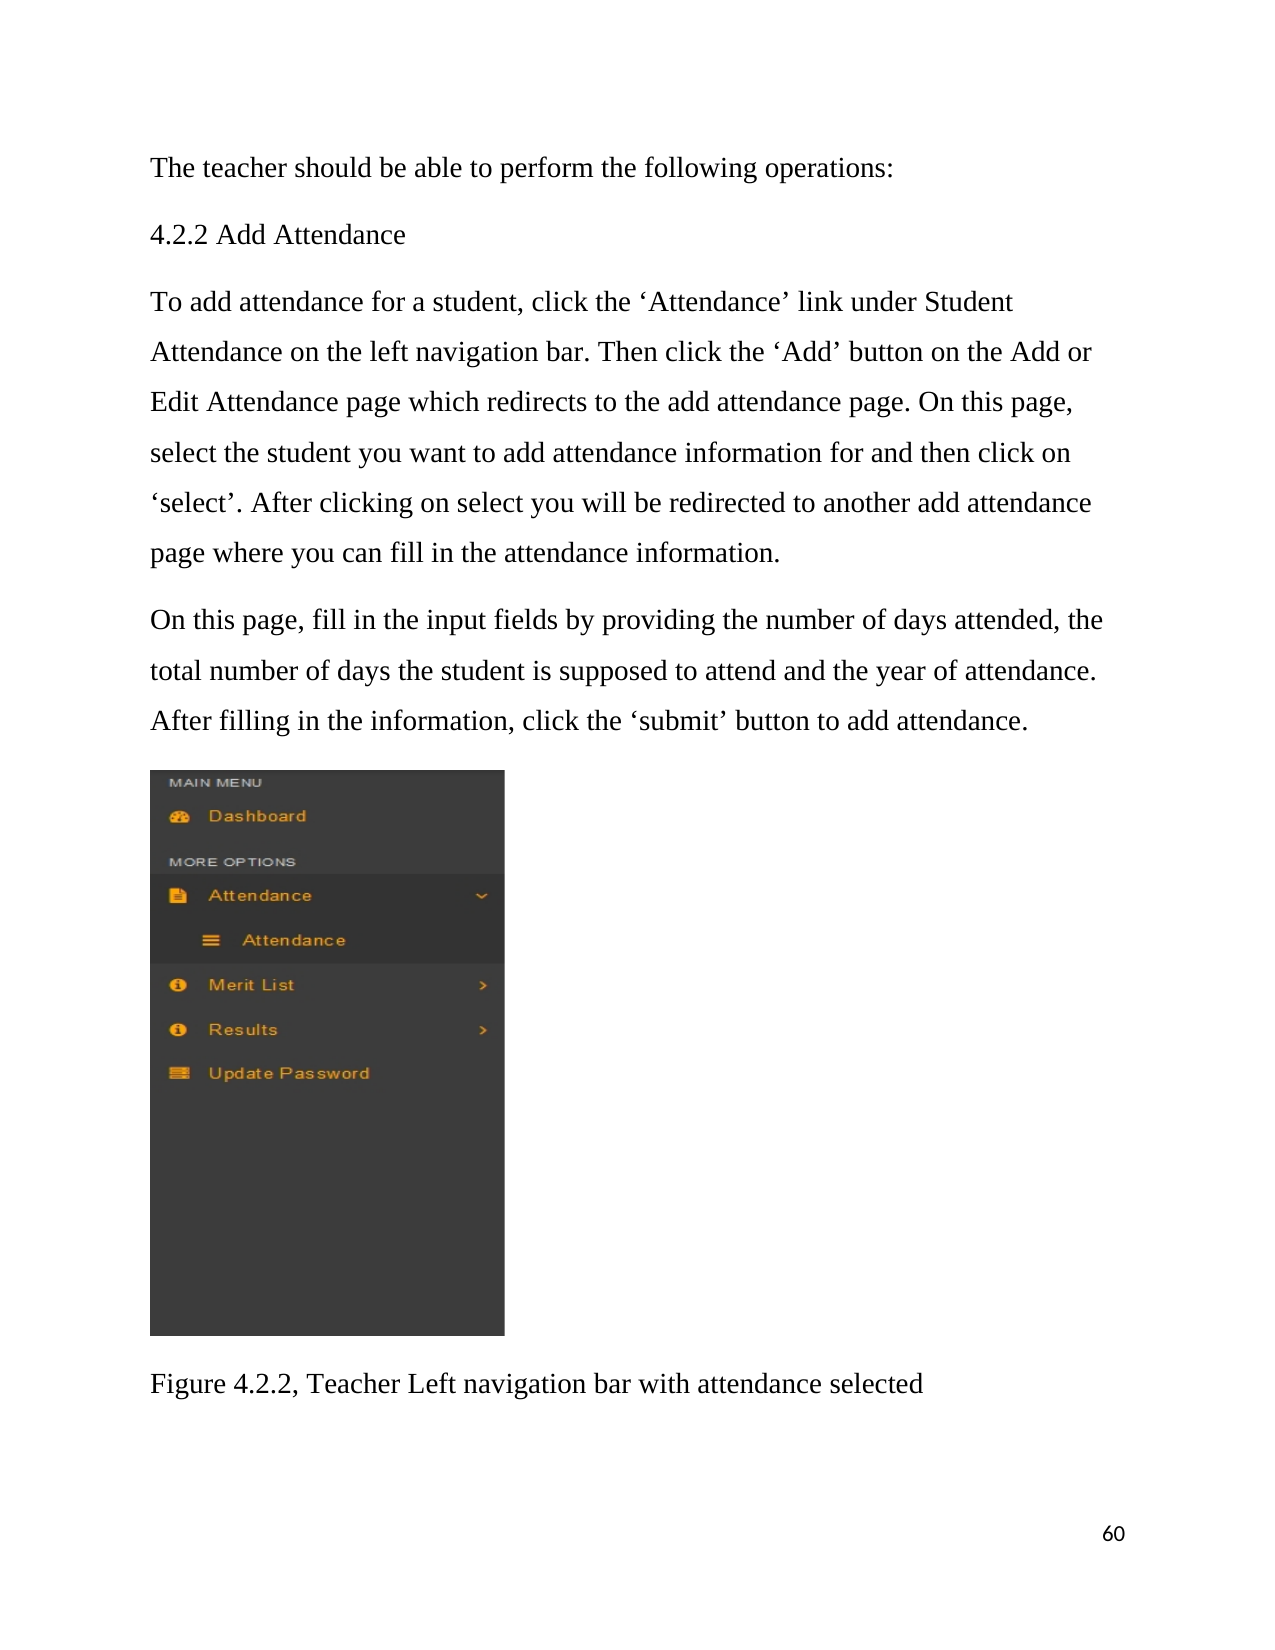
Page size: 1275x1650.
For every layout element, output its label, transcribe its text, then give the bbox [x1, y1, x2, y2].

text The teacher should be able to perform the following operations: [150, 150, 1125, 183]
text To add attendance for a student, click the ‘Attendance’ link under Student Attendance on the left navigation bar. Then click the ‘Add’ button on the Add or Edit Attendance page which redirects to the add attendance page. On this page, select the student you want to add attendance information for and then click on ‘select’. After clicking on select you will be redirected to another add attendance page where you can fill in the attendance information. [150, 284, 1125, 569]
text 4.2.2 Add Attendance [150, 217, 1125, 251]
picture [150, 770, 505, 1336]
text On this page, fill in the input fields by providing the number of days attended, the total number of days the student is supposed to attend and the year of attendance. After filling in the information, click the ‘submit’ button to add attendance. [150, 602, 1125, 737]
text Figure 4.2.2, Teacher Left navigation bar with attendance selected [150, 1366, 1125, 1400]
